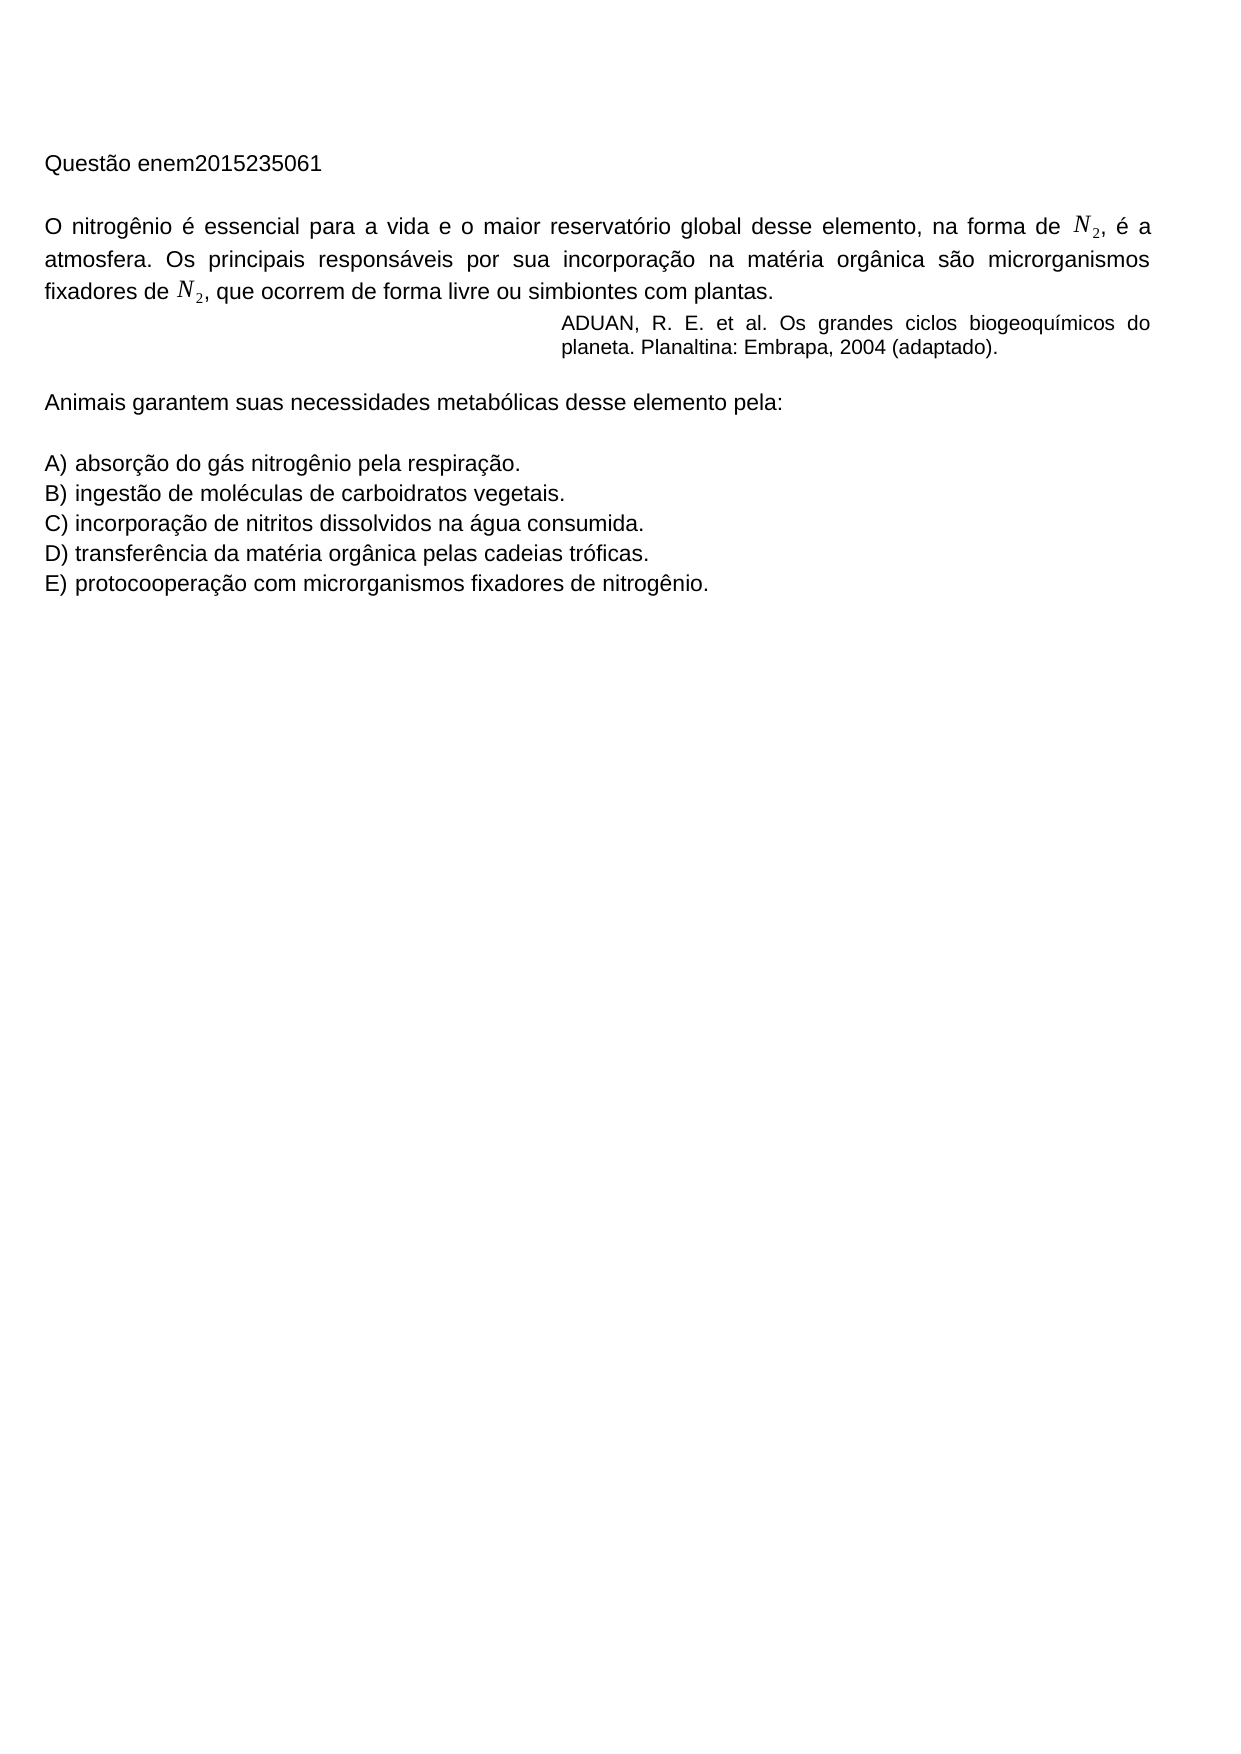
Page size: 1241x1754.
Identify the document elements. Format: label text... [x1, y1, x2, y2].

text O nitrogênio é essencial para a vida e o maior reservatório global desse elemento, na forma de , é a atmosfera. Os principais responsáveis por sua incorporação na matéria orgânica são microrganismos fixadores de , que ocorrem de forma livre ou simbiontes com plantas. [44, 210, 1151, 307]
list transferência da matéria orgânica pelas cadeias tróficas. [44, 540, 1151, 567]
list incorporação de nitritos dissolvidos na água consumida. [44, 510, 1151, 536]
text ADUAN, R. E. et al. Os grandes ciclos biogeoquímicos do planeta. Planaltina: Embrapa, 2004 (adaptado). [561, 311, 1151, 359]
list absorção do gás nitrogênio pela respiração. [44, 449, 1151, 476]
list ingestão de moléculas de carboidratos vegetais. [44, 480, 1151, 506]
text Animais garantem suas necessidades metabólicas desse elemento pela: [44, 389, 1151, 416]
text Questão enem2015235061 [44, 150, 1151, 176]
list protocooperação com microrganismos fixadores de nitrogênio. [44, 570, 1151, 597]
